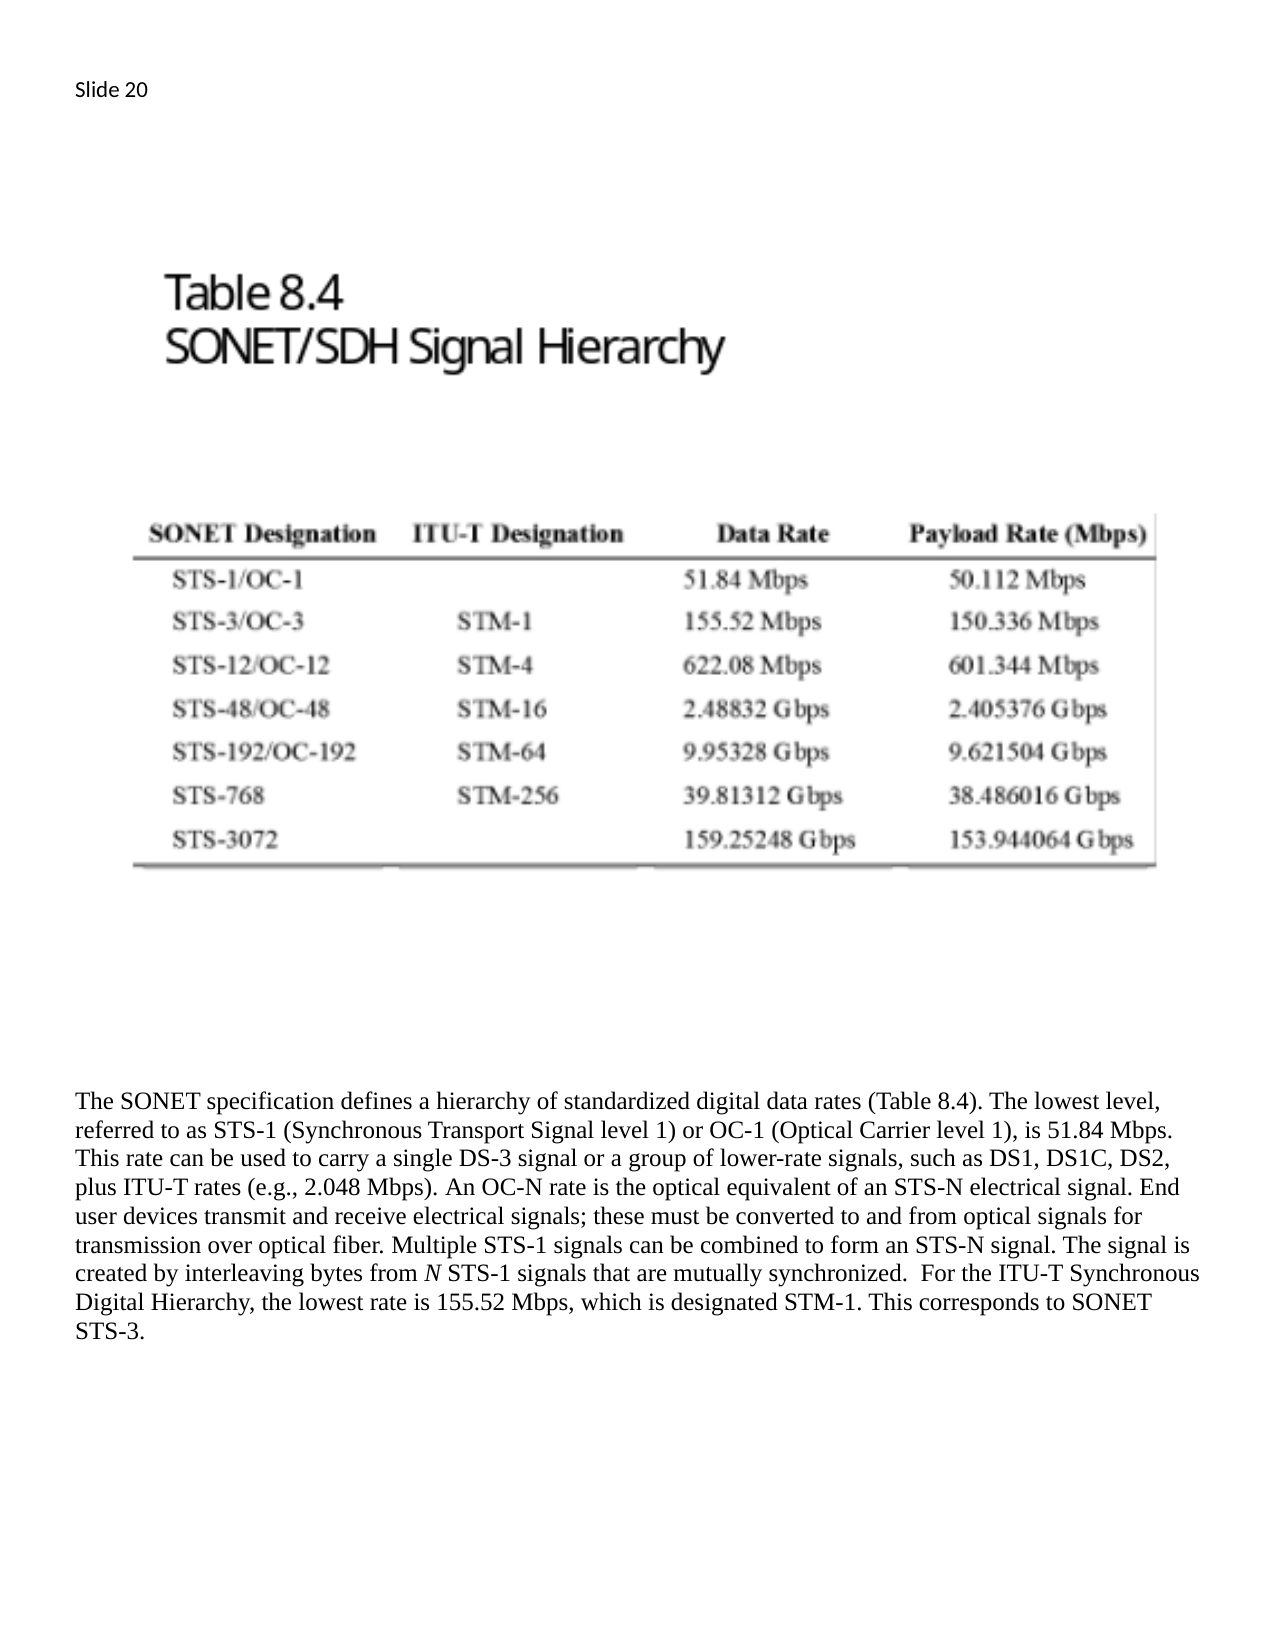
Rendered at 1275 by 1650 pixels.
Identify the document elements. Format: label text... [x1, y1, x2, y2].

text The SONET specification defines a hierarchy of standardized digital data rates (Table 8.4). The lowest level, referred to as STS-1 (Synchronous Transport Signal level 1) or OC-1 (Optical Carrier level 1), is 51.84 Mbps. This rate can be used to carry a single DS-3 signal or a group of lower-rate signals, such as DS1, DS1C, DS2, plus ITU-T rates (e.g., 2.048 Mbps). An OC-N rate is the optical equivalent of an STS-N electrical signal. End user devices transmit and receive electrical signals; these must be converted to and from optical signals for transmission over optical fiber. Multiple STS-1 signals can be combined to form an STS-N signal. The signal is created by interleaving bytes from N STS-1 signals that are mutually synchronized. For the ITU-T Synchronous Digital Hierarchy, the lowest rate is 155.52 Mbps, which is designated STM-1. This corresponds to SONET STS-3. [75, 1086, 1200, 1345]
text Slide 20 [75, 75, 1200, 103]
